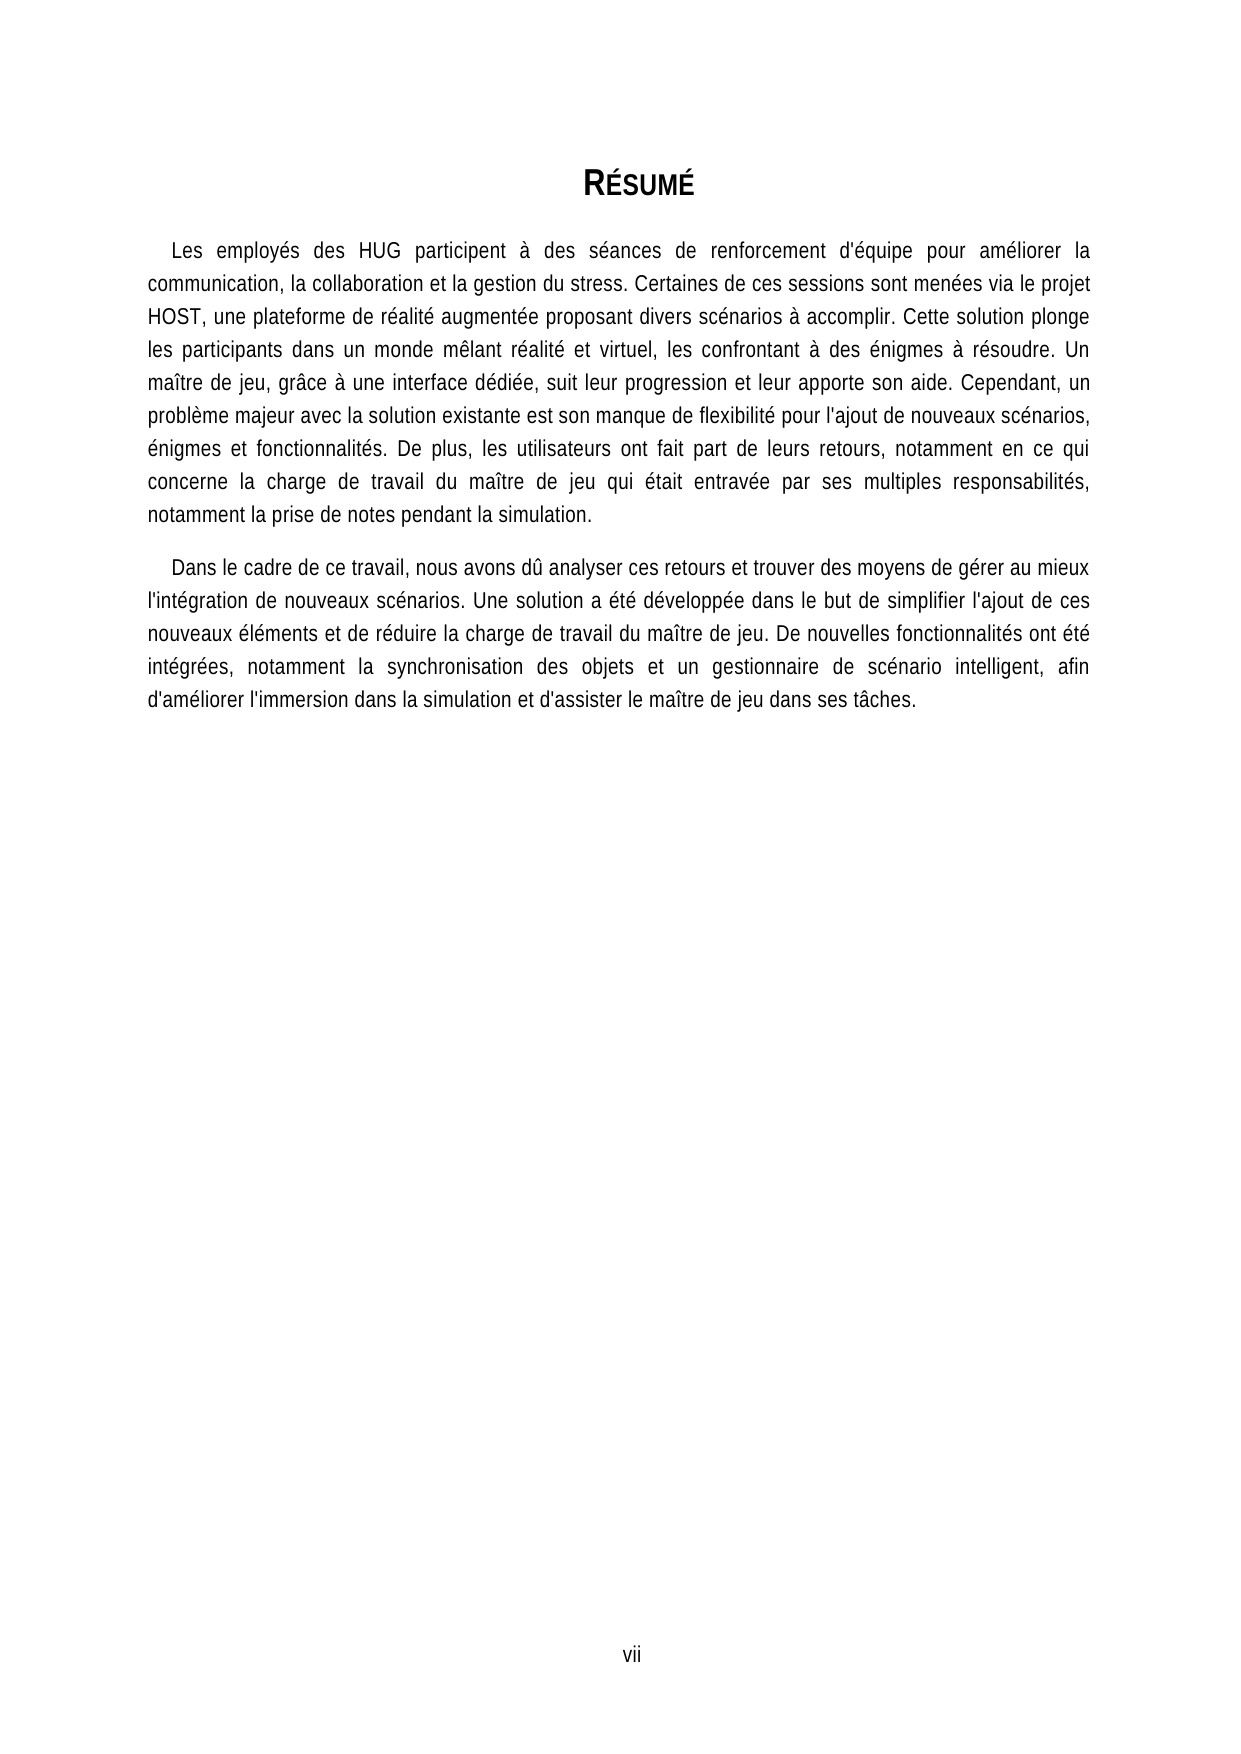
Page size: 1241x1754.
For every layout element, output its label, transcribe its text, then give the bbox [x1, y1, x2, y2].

subtitle Résumé [185, 160, 1092, 203]
text Dans le cadre de ce travail, nous avons dû analyser ces retours et trouver des moyens de gérer au mieux l'intégration de nouveaux scénarios. Une solution a été développée dans le but de simplifier l'ajout de ces nouveaux éléments et de réduire la charge de travail du maître de jeu. De nouvelles fonctionnalités ont été intégrées, notamment la synchronisation des objets et un gestionnaire de scénario intelligent, afin d'améliorer l'immersion dans la simulation et d'assister le maître de jeu dans ses tâches. [148, 554, 1092, 712]
text Les employés des HUG participent à des séances de renforcement d'équipe pour améliorer la communication, la collaboration et la gestion du stress. Certaines de ces sessions sont menées via le projet HOST, une plateforme de réalité augmentée proposant divers scénarios à accomplir. Cette solution plonge les participants dans un monde mêlant réalité et virtuel, les confrontant à des énigmes à résoudre. Un maître de jeu, grâce à une interface dédiée, suit leur progression et leur apporte son aide. Cependant, un problème majeur avec la solution existante est son manque de flexibilité pour l'ajout de nouveaux scénarios, énigmes et fonctionnalités. De plus, les utilisateurs ont fait part de leurs retours, notamment en ce qui concerne la charge de travail du maître de jeu qui était entravée par ses multiples responsabilités, notamment la prise de notes pendant la simulation. [148, 237, 1092, 527]
